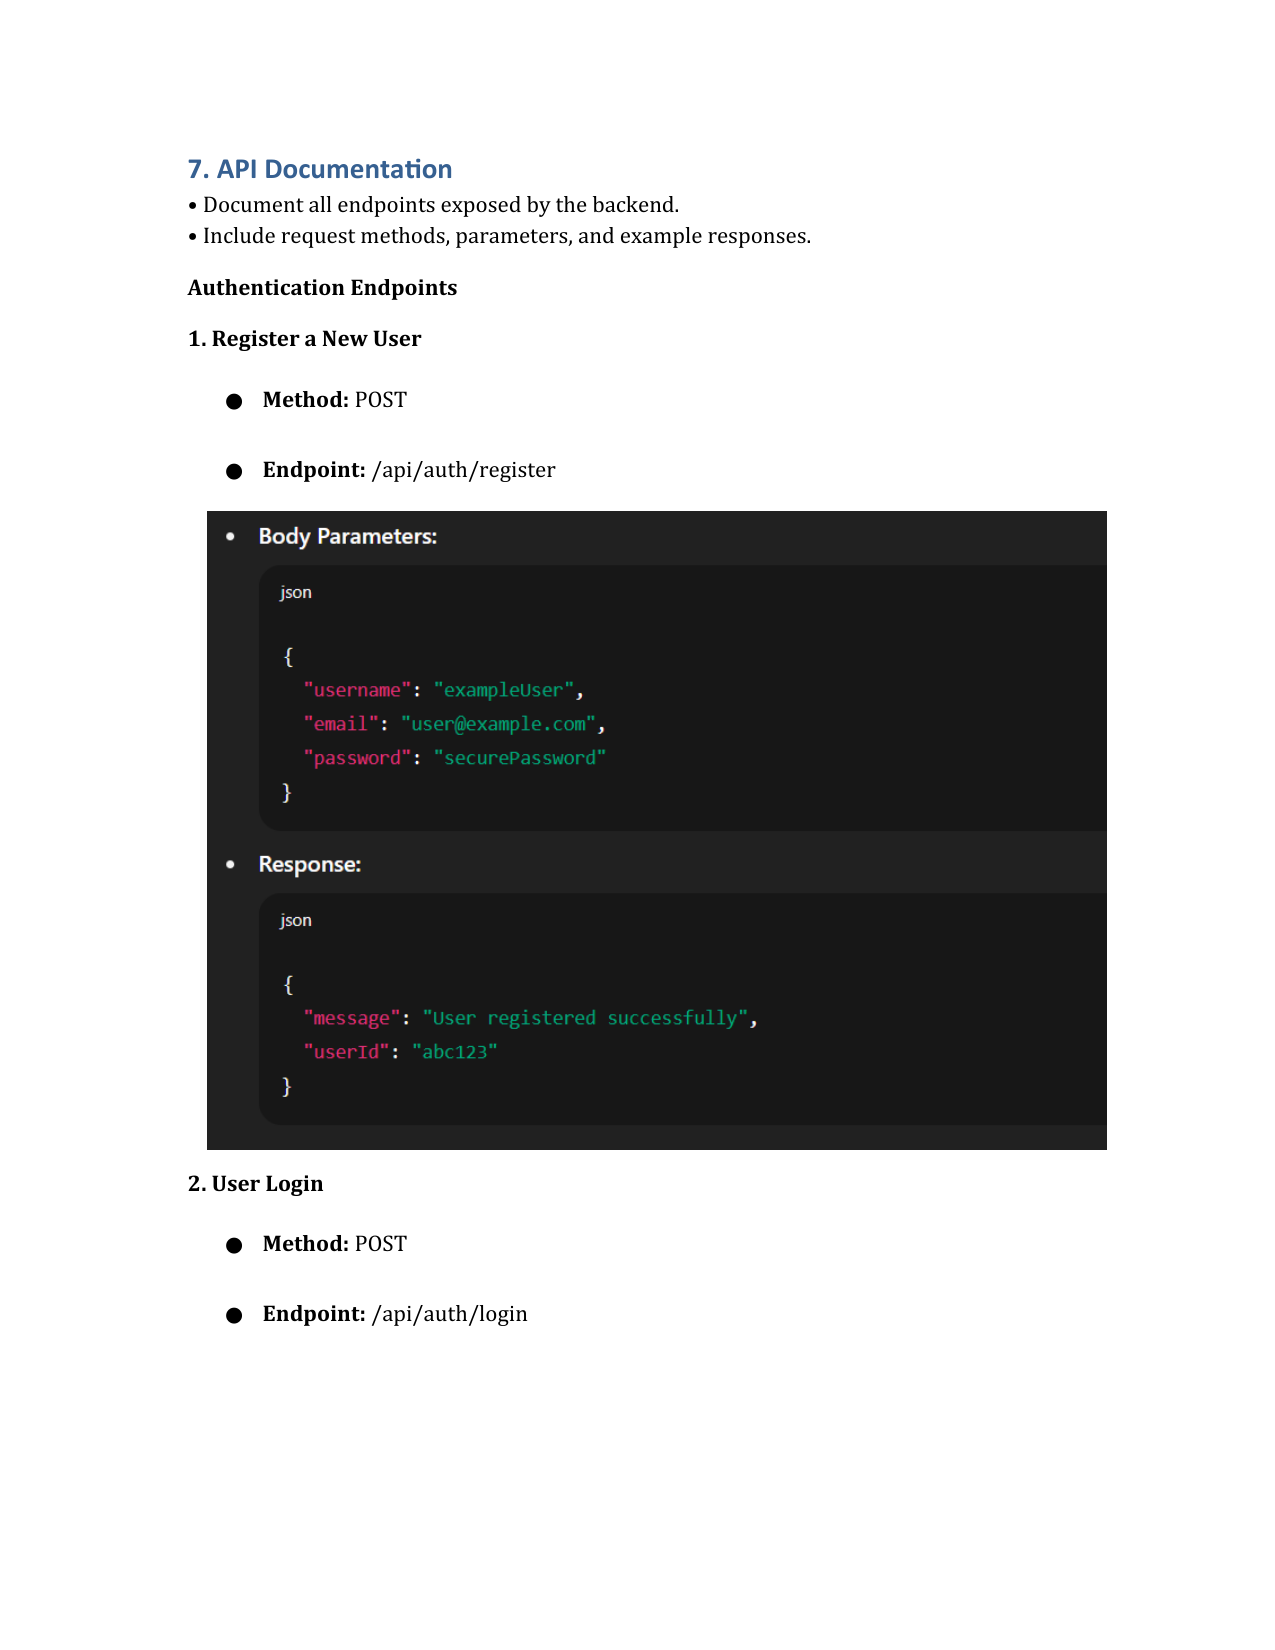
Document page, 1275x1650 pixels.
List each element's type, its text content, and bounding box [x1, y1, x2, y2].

subtitle 7. API Documentation [187, 150, 1087, 186]
list Endpoint: /api/auth/login [225, 1291, 1087, 1333]
text 1. Register a New User [187, 325, 1087, 352]
list Method: POST [225, 1221, 1087, 1264]
list Method: POST [225, 377, 1087, 419]
text Authentication Endpoints [187, 273, 1087, 300]
list Endpoint: /api/auth/register [225, 447, 1087, 489]
text • Document all endpoints exposed by the backend. • Include request methods, parameters, and example responses. [187, 191, 1087, 249]
picture [207, 511, 1107, 1150]
